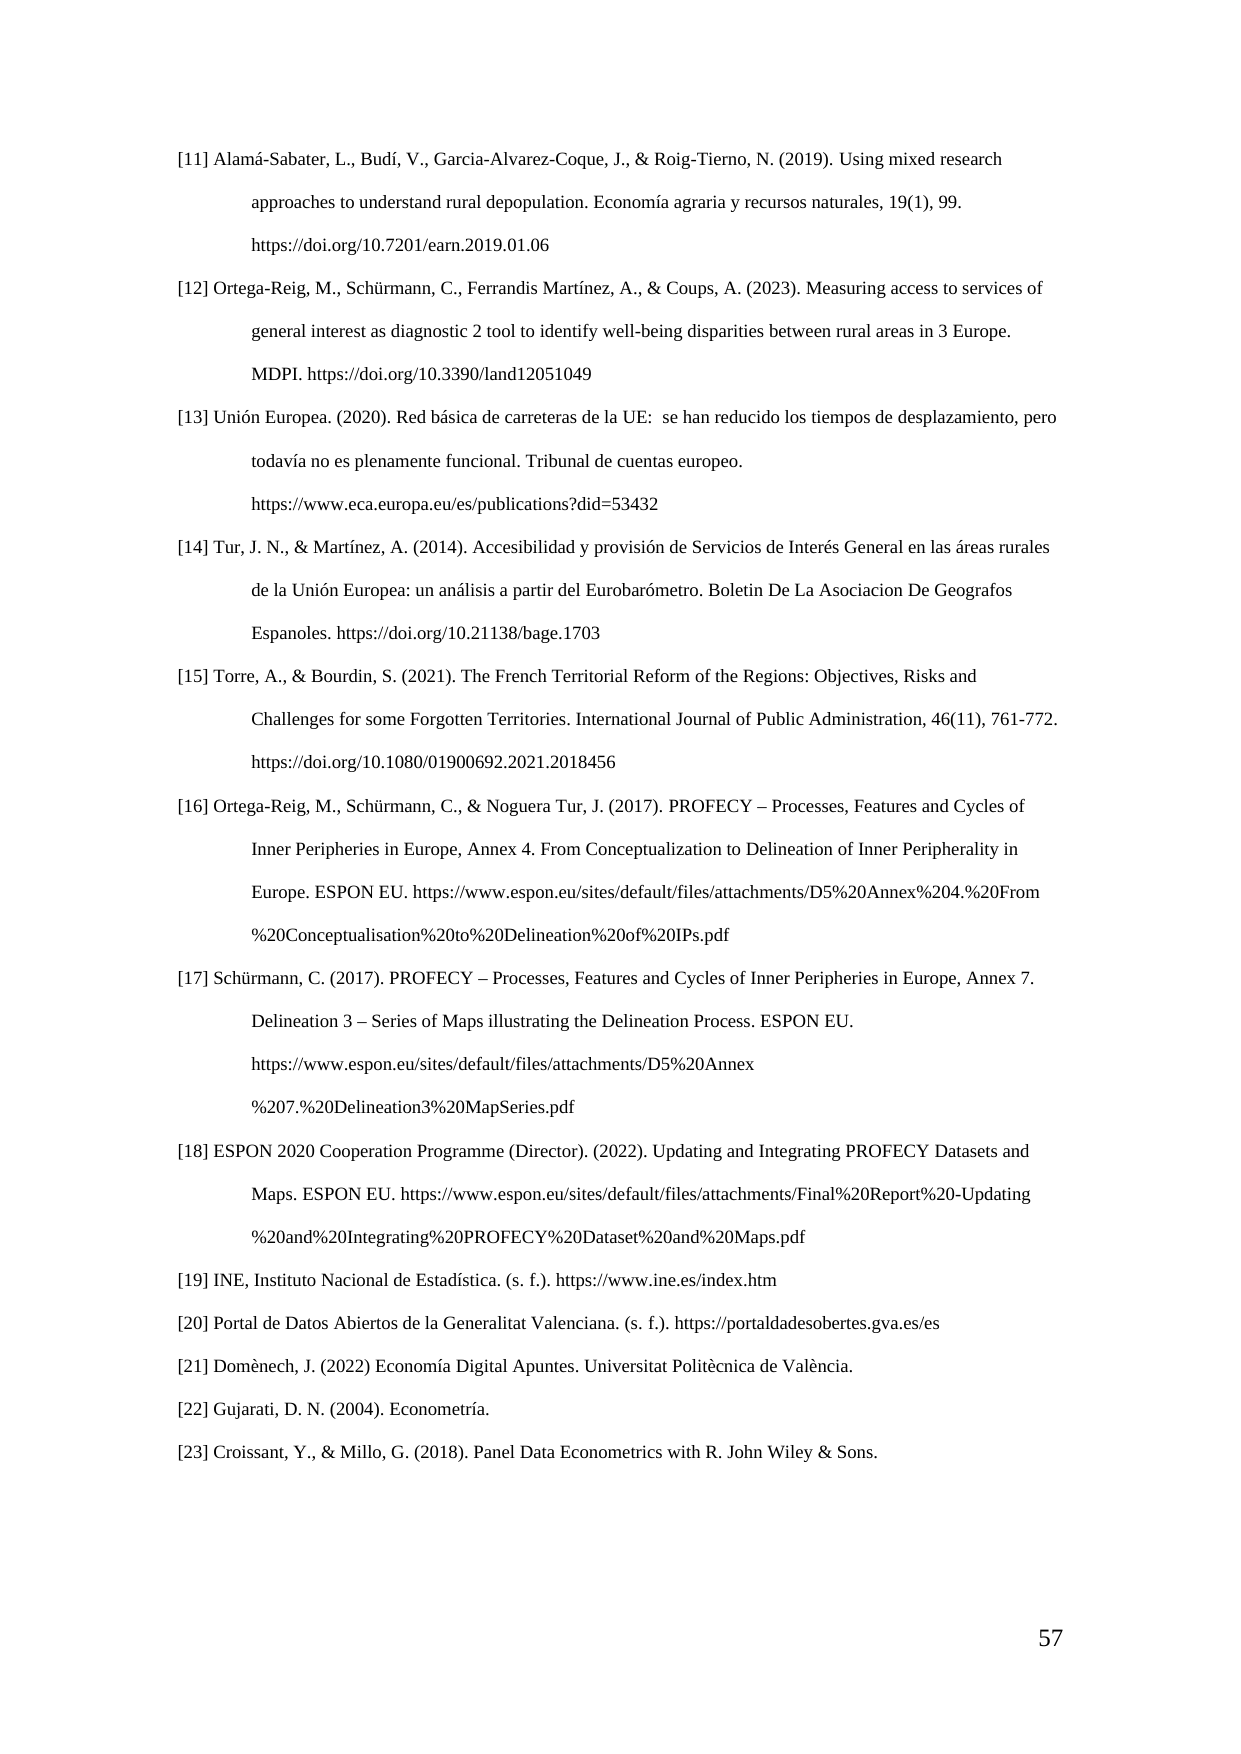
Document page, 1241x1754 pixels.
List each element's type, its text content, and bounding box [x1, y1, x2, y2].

text [18] ESPON 2020 Cooperation Programme (Director). (2022). Updating and Integrating PROFECY Datasets and Maps. ESPON EU. https://www.espon.eu/sites/default/files/attachments/Final%20Report%20-Updating%20and%20Integrating%20PROFECY%20Dataset%20and%20Maps.pdf [177, 1139, 1063, 1247]
text [21] Domènech, J. (2022) Economía Digital Apuntes. Universitat Politècnica de València. [177, 1355, 1063, 1377]
text [16] Ortega-Reig, M., Schürmann, C., & Noguera Tur, J. (2017). PROFECY – Processes, Features and Cycles of Inner Peripheries in Europe, Annex 4. From Conceptualization to Delineation of Inner Peripherality in Europe. ESPON EU. https://www.espon.eu/sites/default/files/attachments/D5%20Annex%204.%20From%20Conceptualisation%20to%20Delineation%20of%20IPs.pdf [177, 794, 1063, 945]
text [23] Croissant, Y., & Millo, G. (2018). Panel Data Econometrics with R. John Wiley & Sons. [177, 1441, 1063, 1463]
text [11] Alamá-Sabater, L., Budí, V., Garcia-Alvarez-Coque, J., & Roig-Tierno, N. (2019). Using mixed research approaches to understand rural depopulation. Economía agraria y recursos naturales, 19(1), 99. https://doi.org/10.7201/earn.2019.01.06 [177, 148, 1063, 255]
text [20] Portal de Datos Abiertos de la Generalitat Valenciana. (s. f.). https://portaldadesobertes.gva.es/es [177, 1312, 1063, 1333]
text [19] INE, Instituto Nacional de Estadística. (s. f.). https://www.ine.es/index.htm [177, 1269, 1063, 1290]
text [22] Gujarati, D. N. (2004). Econometría. [177, 1398, 1063, 1420]
text [14] Tur, J. N., & Martínez, A. (2014). Accesibilidad y provisión de Servicios de Interés General en las áreas rurales de la Unión Europea: un análisis a partir del Eurobarómetro. Boletin De La Asociacion De Geografos Espanoles. https://doi.org/10.21138/bage.1703 [177, 536, 1063, 643]
text [17] Schürmann, C. (2017). PROFECY – Processes, Features and Cycles of Inner Peripheries in Europe, Annex 7. Delineation 3 – Series of Maps illustrating the Delineation Process. ESPON EU. https://www.espon.eu/sites/default/files/attachments/D5%20Annex%207.%20Delineation3%20MapSeries.pdf [177, 967, 1063, 1118]
text [12] Ortega-Reig, M., Schürmann, C., Ferrandis Martínez, A., & Coups, A. (2023). Measuring access to services of general interest as diagnostic 2 tool to identify well-being disparities between rural areas in 3 Europe. MDPI. https://doi.org/10.3390/land12051049 [177, 277, 1063, 385]
text [15] Torre, A., & Bourdin, S. (2021). The French Territorial Reform of the Regions: Objectives, Risks and Challenges for some Forgotten Territories. International Journal of Public Administration, 46(11), 761-772. https://doi.org/10.1080/01900692.2021.2018456 [177, 665, 1063, 773]
text [13] Unión Europea. (2020). Red básica de carreteras de la UE: se han reducido los tiempos de desplazamiento, pero todavía no es plenamente funcional. Tribunal de cuentas europeo. https://www.eca.europa.eu/es/publications?did=53432 [177, 406, 1063, 514]
